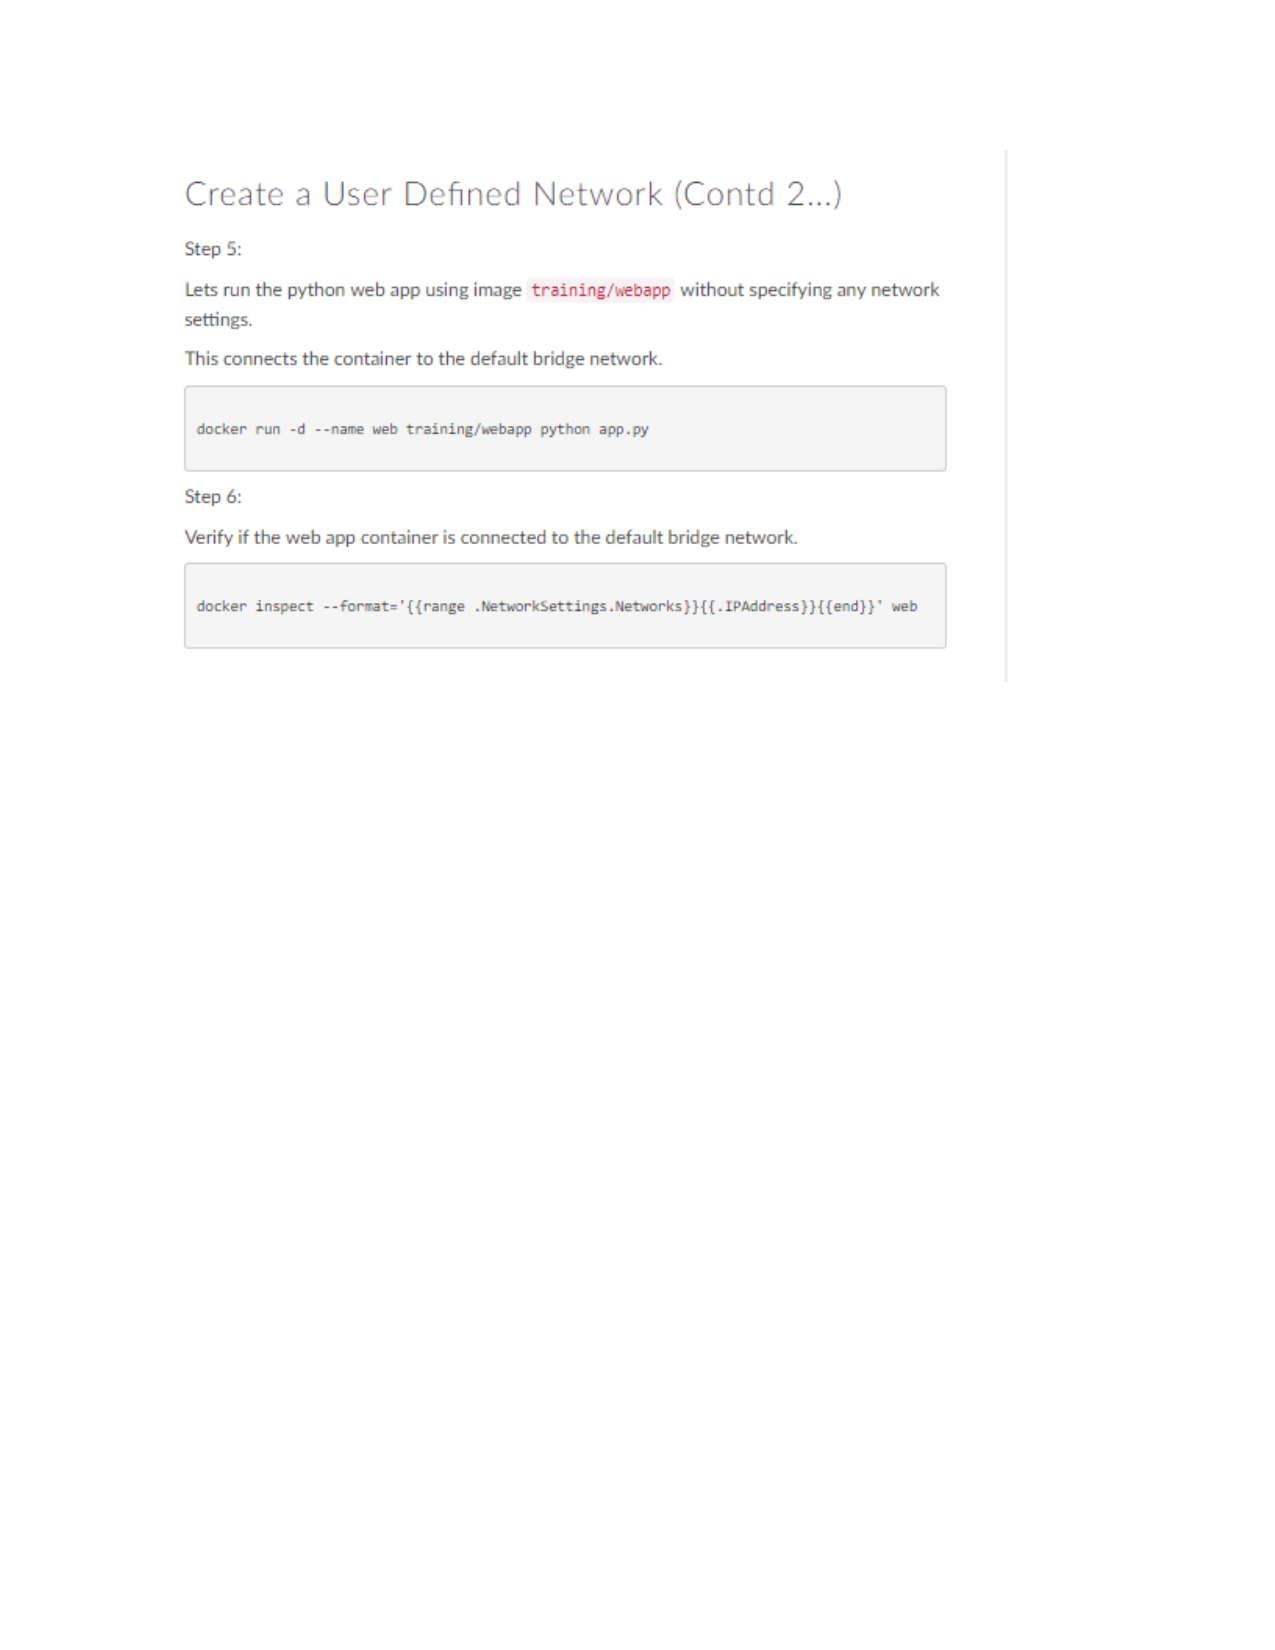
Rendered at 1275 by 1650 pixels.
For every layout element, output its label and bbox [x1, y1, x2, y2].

picture [150, 150, 1008, 682]
